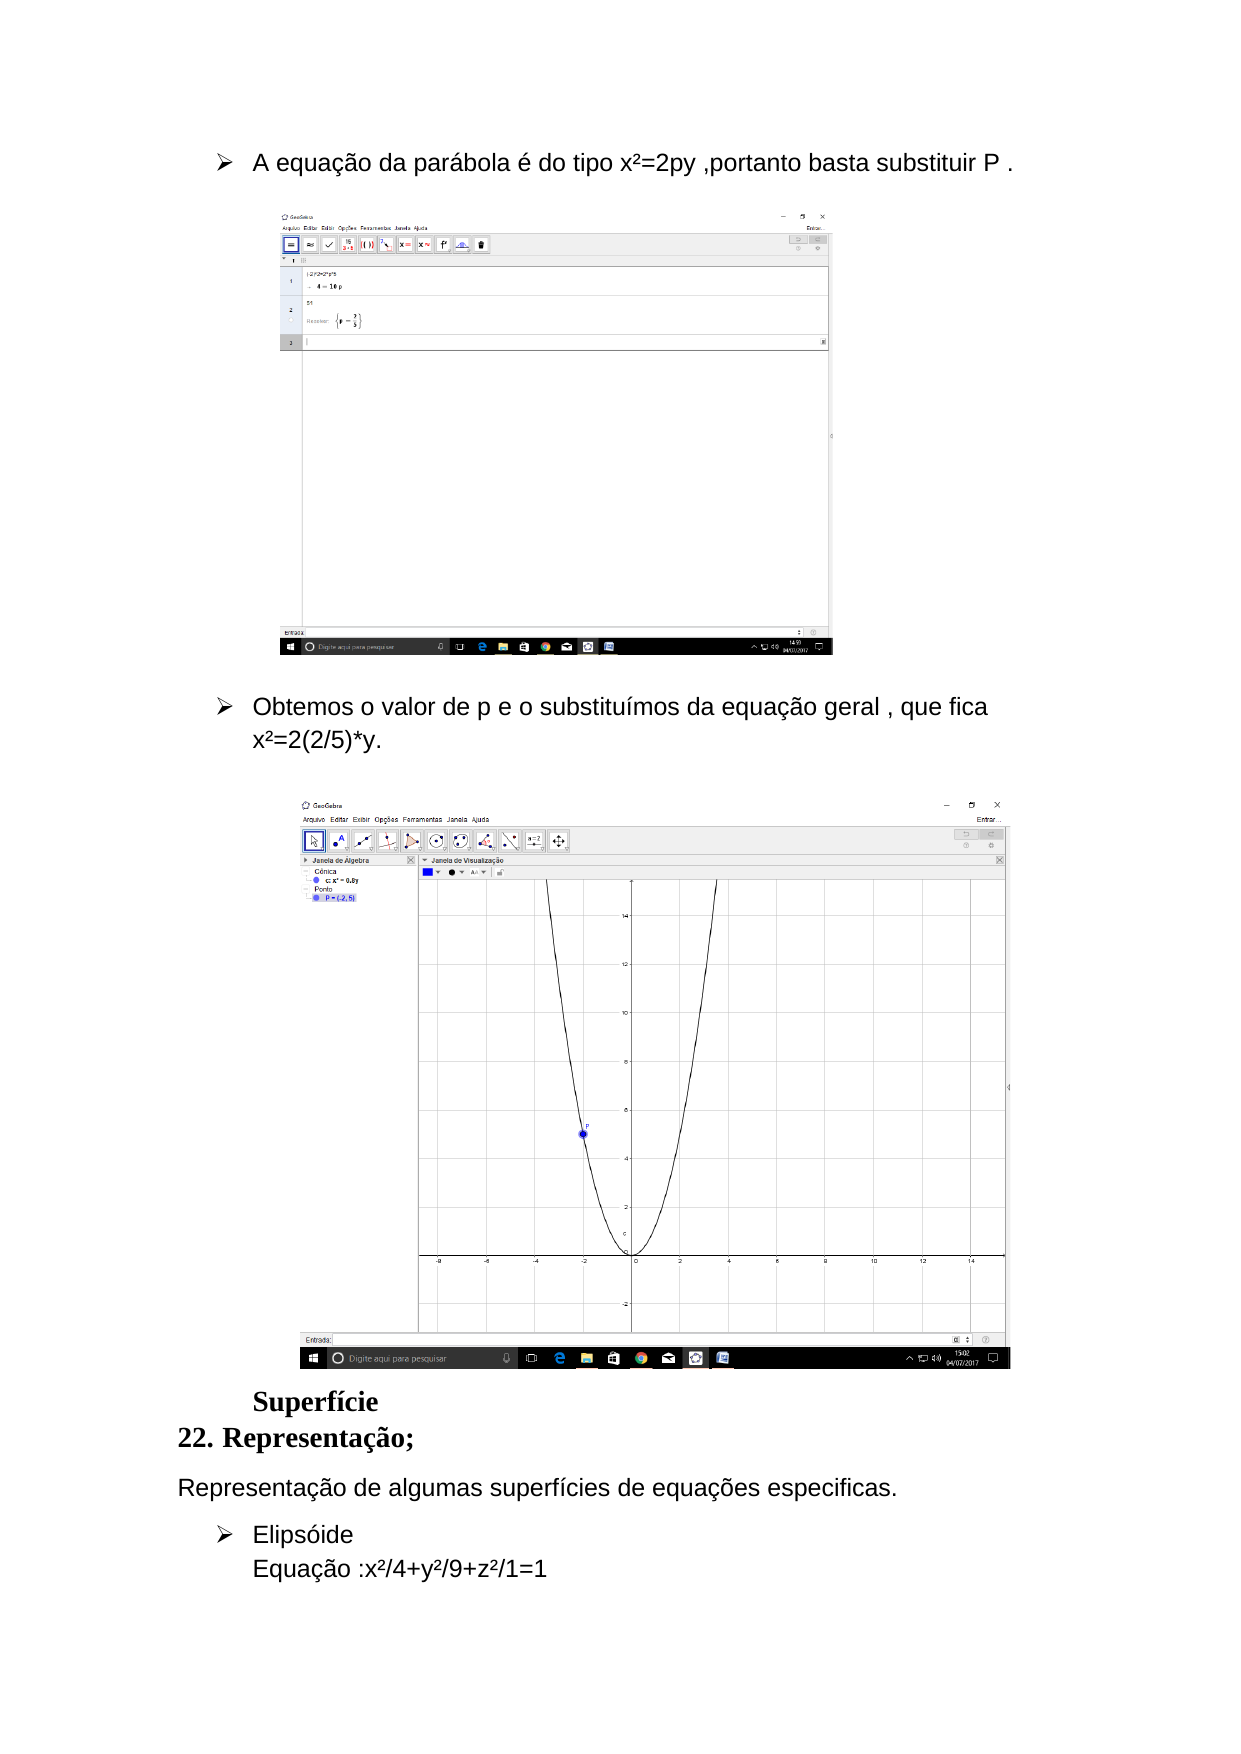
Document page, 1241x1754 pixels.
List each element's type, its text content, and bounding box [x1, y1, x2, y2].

list Obtemos o valor de p e o substituímos da equação geral , que fica x²=2(2/5)*y. [215, 691, 1063, 753]
list Equação :x²/4+y²/9+z²/1=1 [252, 1553, 1063, 1582]
list Superfície [252, 1384, 1063, 1417]
list Representação; [177, 1420, 1063, 1453]
picture [280, 212, 833, 655]
list Elipsóide [215, 1520, 1063, 1549]
list A equação da parábola é do tipo x²=2py ,portanto basta substituir P . [215, 148, 1063, 176]
text Representação de algumas superfícies de equações especificas. [177, 1473, 1063, 1501]
picture [300, 800, 1011, 1369]
